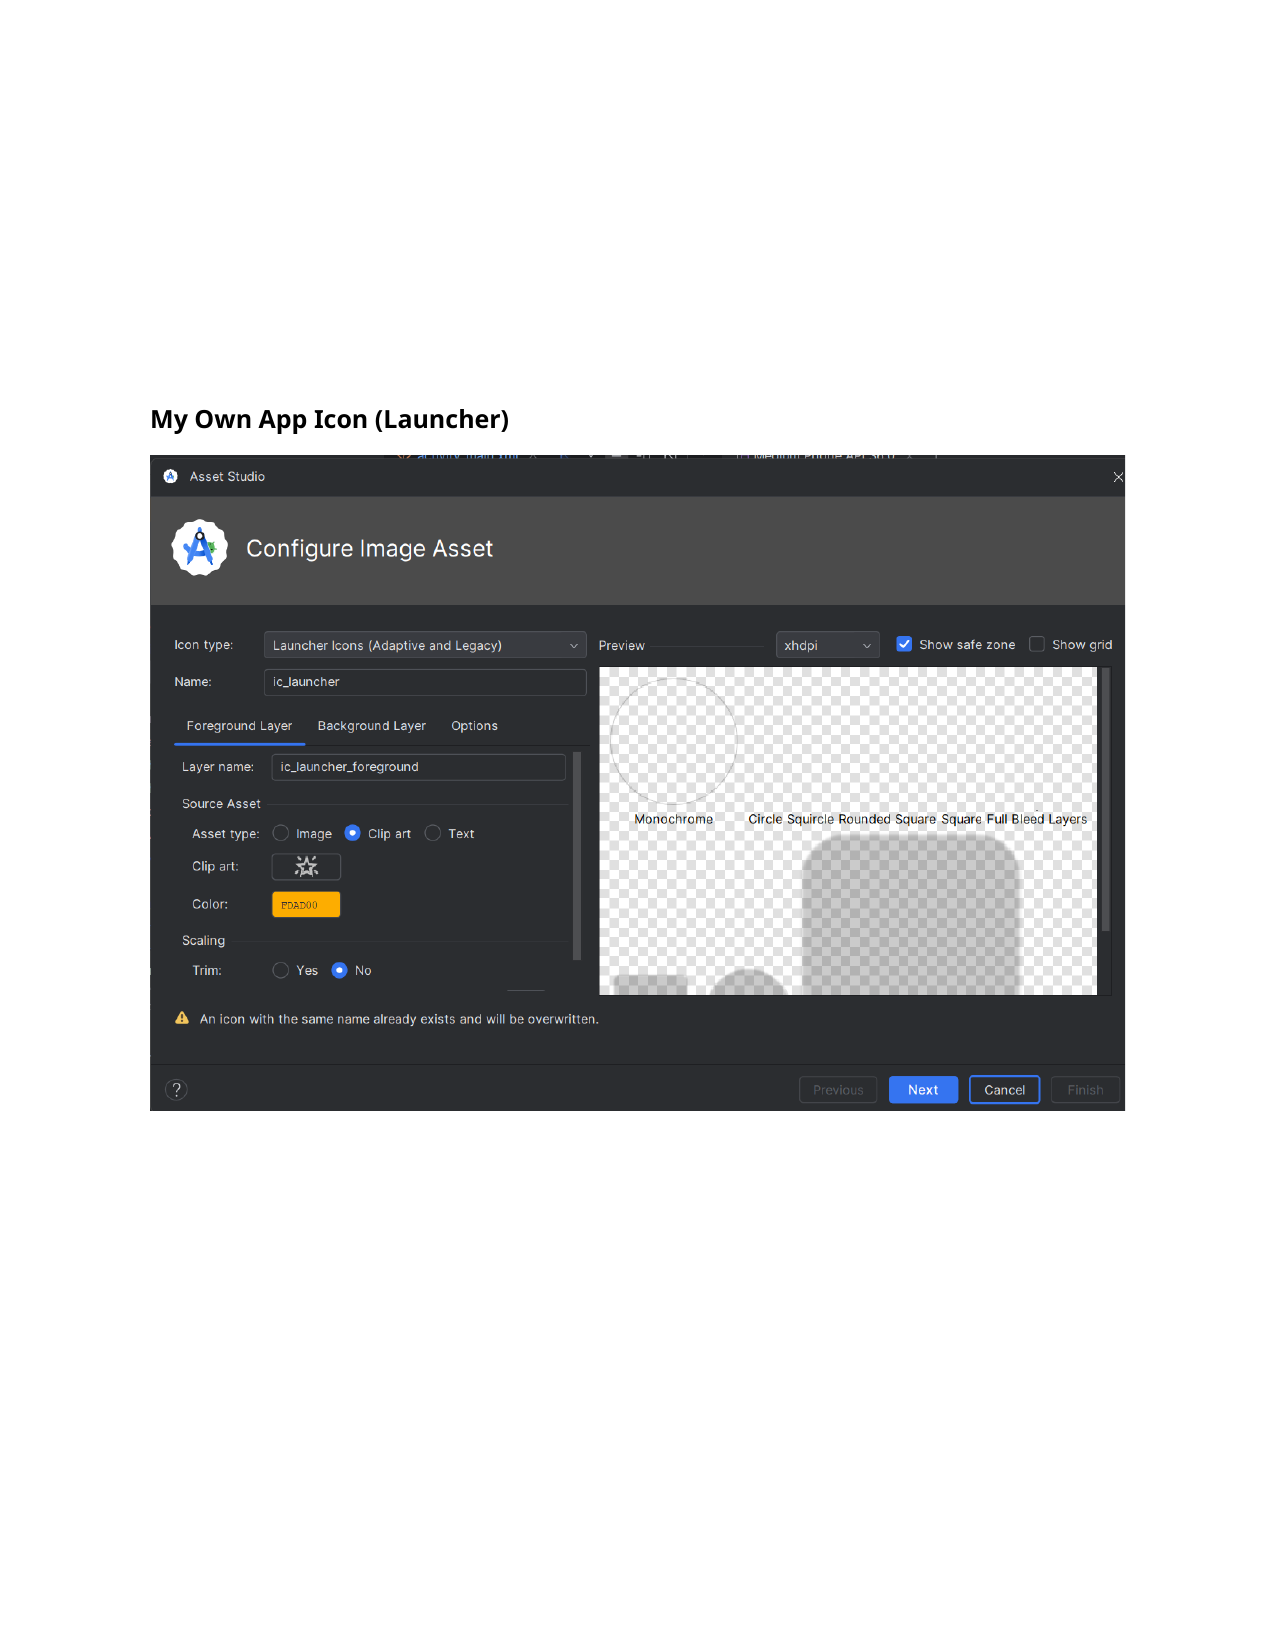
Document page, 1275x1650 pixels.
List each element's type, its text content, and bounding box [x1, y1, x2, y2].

text My Own App Icon (Launcher) [150, 402, 1125, 436]
picture [150, 455, 1125, 1111]
